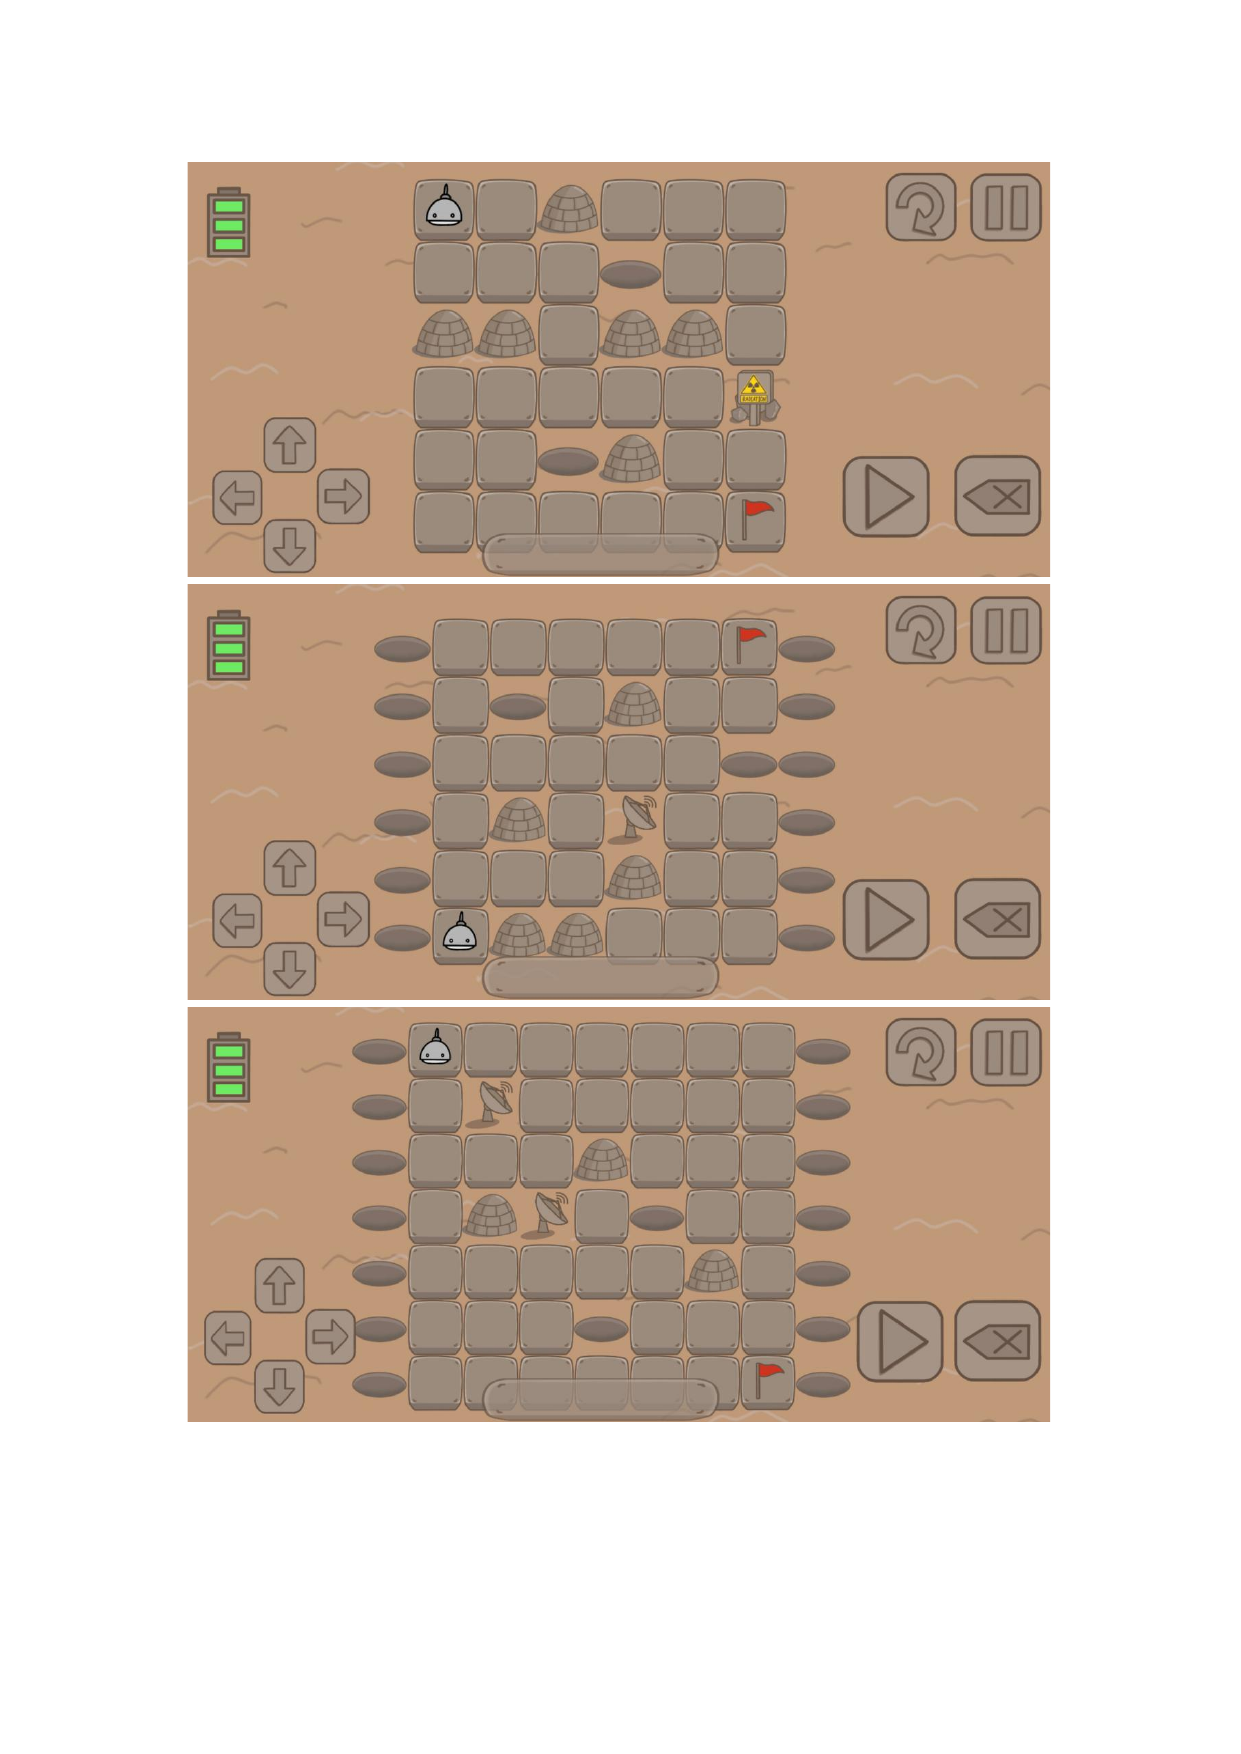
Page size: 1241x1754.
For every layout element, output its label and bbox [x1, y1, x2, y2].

picture [187, 162, 1050, 577]
picture [187, 1007, 1050, 1422]
picture [187, 584, 1050, 1000]
